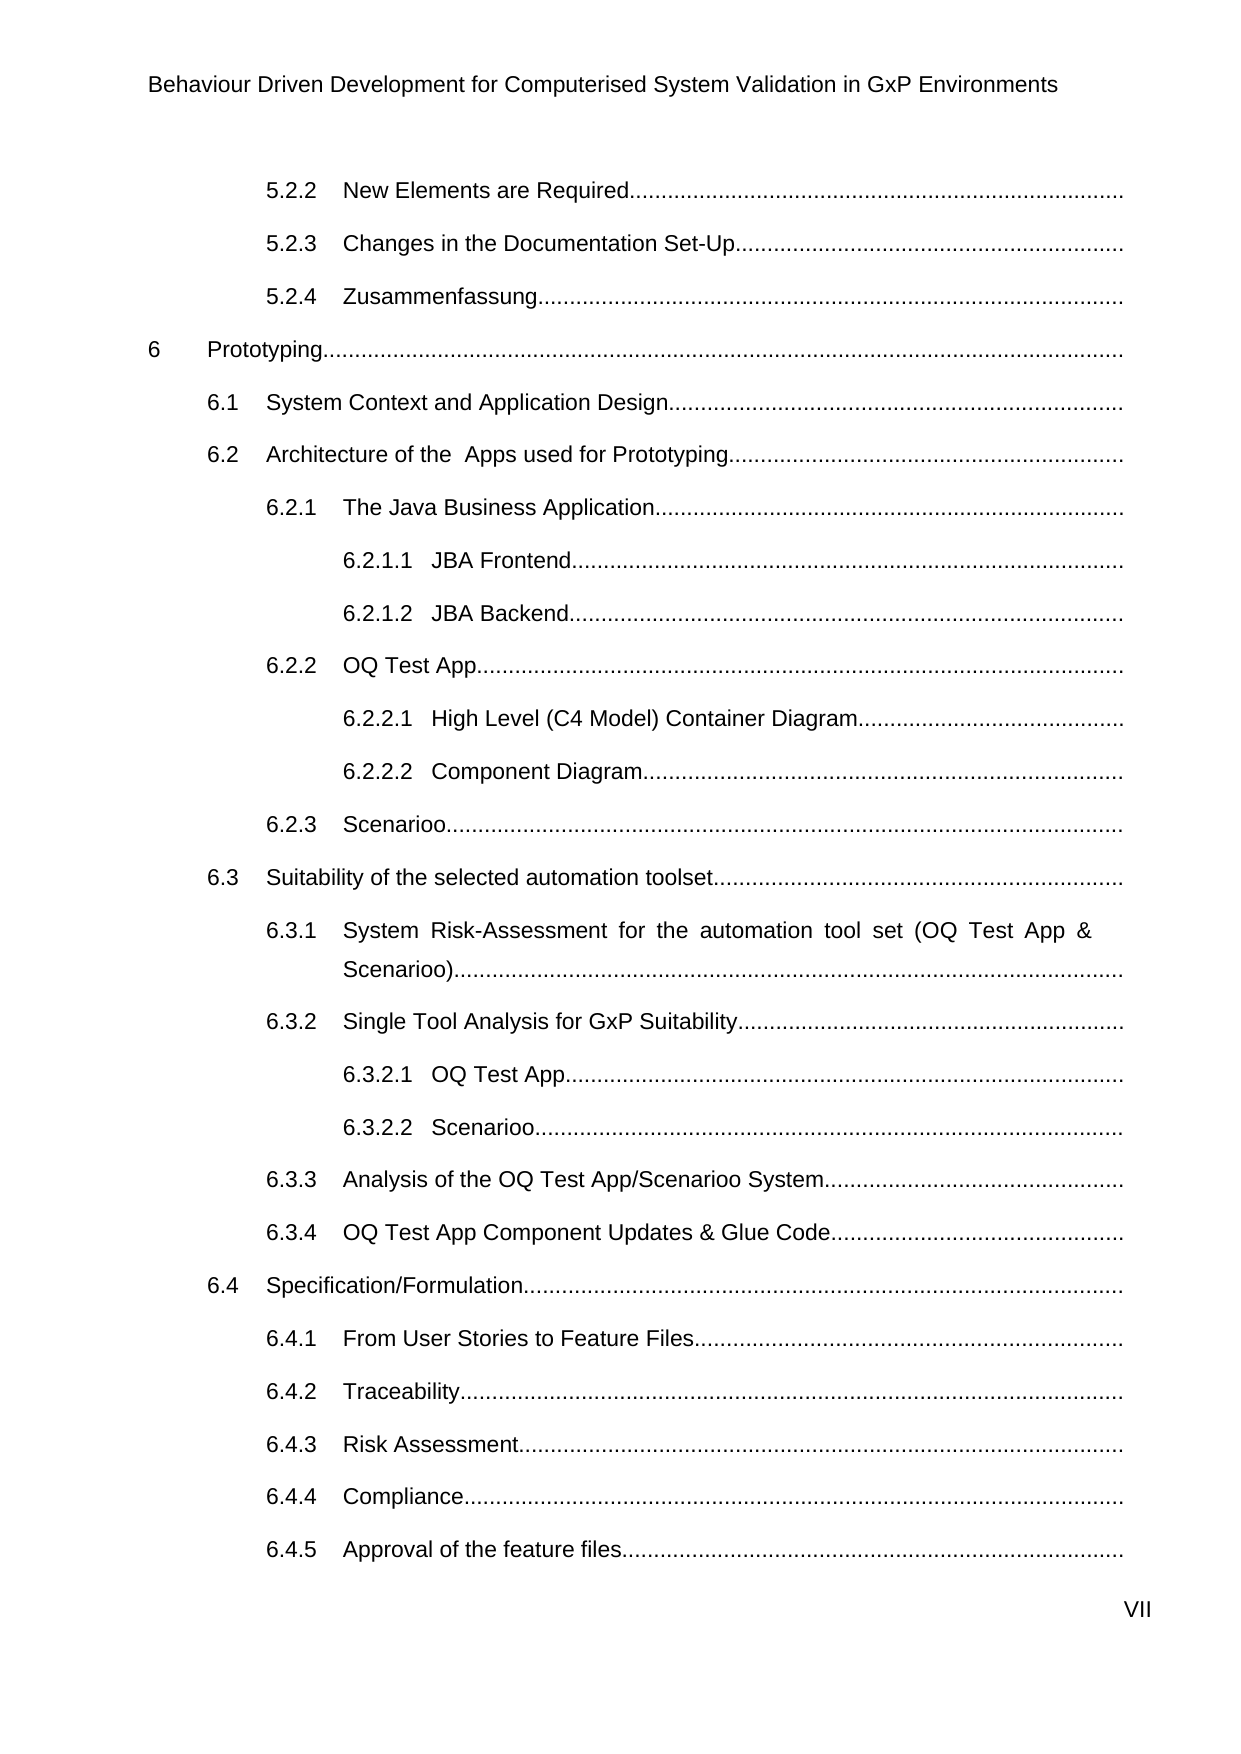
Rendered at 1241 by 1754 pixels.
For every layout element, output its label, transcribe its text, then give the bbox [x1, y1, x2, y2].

text 6.3.2.2 Scenarioo 43 [343, 1114, 1092, 1140]
text 5.2.4 Zusammenfassung 33 [266, 283, 1092, 309]
text 6.4.5 Approval of the feature files 51 [266, 1536, 1092, 1562]
text 6.4.3 Risk Assessment 50 [266, 1431, 1092, 1457]
text 6.2.3 Scenarioo 40 [266, 811, 1092, 837]
text 6.3 Suitability of the selected automation toolset 40 [207, 864, 1092, 890]
text 6.2 Architecture of the Apps used for Prototyping 36 [207, 441, 1092, 468]
text 6.3.3 Analysis of the OQ Test App/Scenarioo System 43 [266, 1166, 1092, 1193]
text 6.3.2.1 OQ Test App 42 [343, 1061, 1092, 1087]
text 6.4 Specification/Formulation 46 [207, 1272, 1092, 1298]
text 6.2.1 The Java Business Application 36 [266, 494, 1092, 520]
text 5.2.3 Changes in the Documentation Set-Up 32 [266, 230, 1092, 256]
text 6.2.1.2 JBA Backend 37 [343, 600, 1092, 626]
text 6.2.2.1 High Level (C4 Model) Container Diagram 38 [343, 705, 1092, 732]
text 6.4.1 From User Stories to Feature Files 46 [266, 1325, 1092, 1351]
text 6.2.2 OQ Test App 38 [266, 652, 1092, 679]
text 5.2.2 New Elements are Required 32 [266, 177, 1092, 203]
text 6.3.4 OQ Test App Component Updates & Glue Code 44 [266, 1219, 1092, 1246]
text 6.1 System Context and Application Design 35 [207, 388, 1092, 415]
text 6.4.2 Traceability 49 [266, 1378, 1092, 1404]
text 6.2.2.2 Component Diagram 39 [343, 758, 1092, 784]
text 6.4.4 Compliance 50 [266, 1483, 1092, 1510]
text 6.3.2 Single Tool Analysis for GxP Suitability 42 [266, 1008, 1092, 1034]
text 6 Prototyping 35 [148, 336, 1092, 362]
text 6.3.1 System Risk-Assessment for the automation tool set (OQ Test App & Scenarioo) 41 [266, 917, 1092, 982]
text 6.2.1.1 JBA Frontend 37 [343, 547, 1092, 573]
